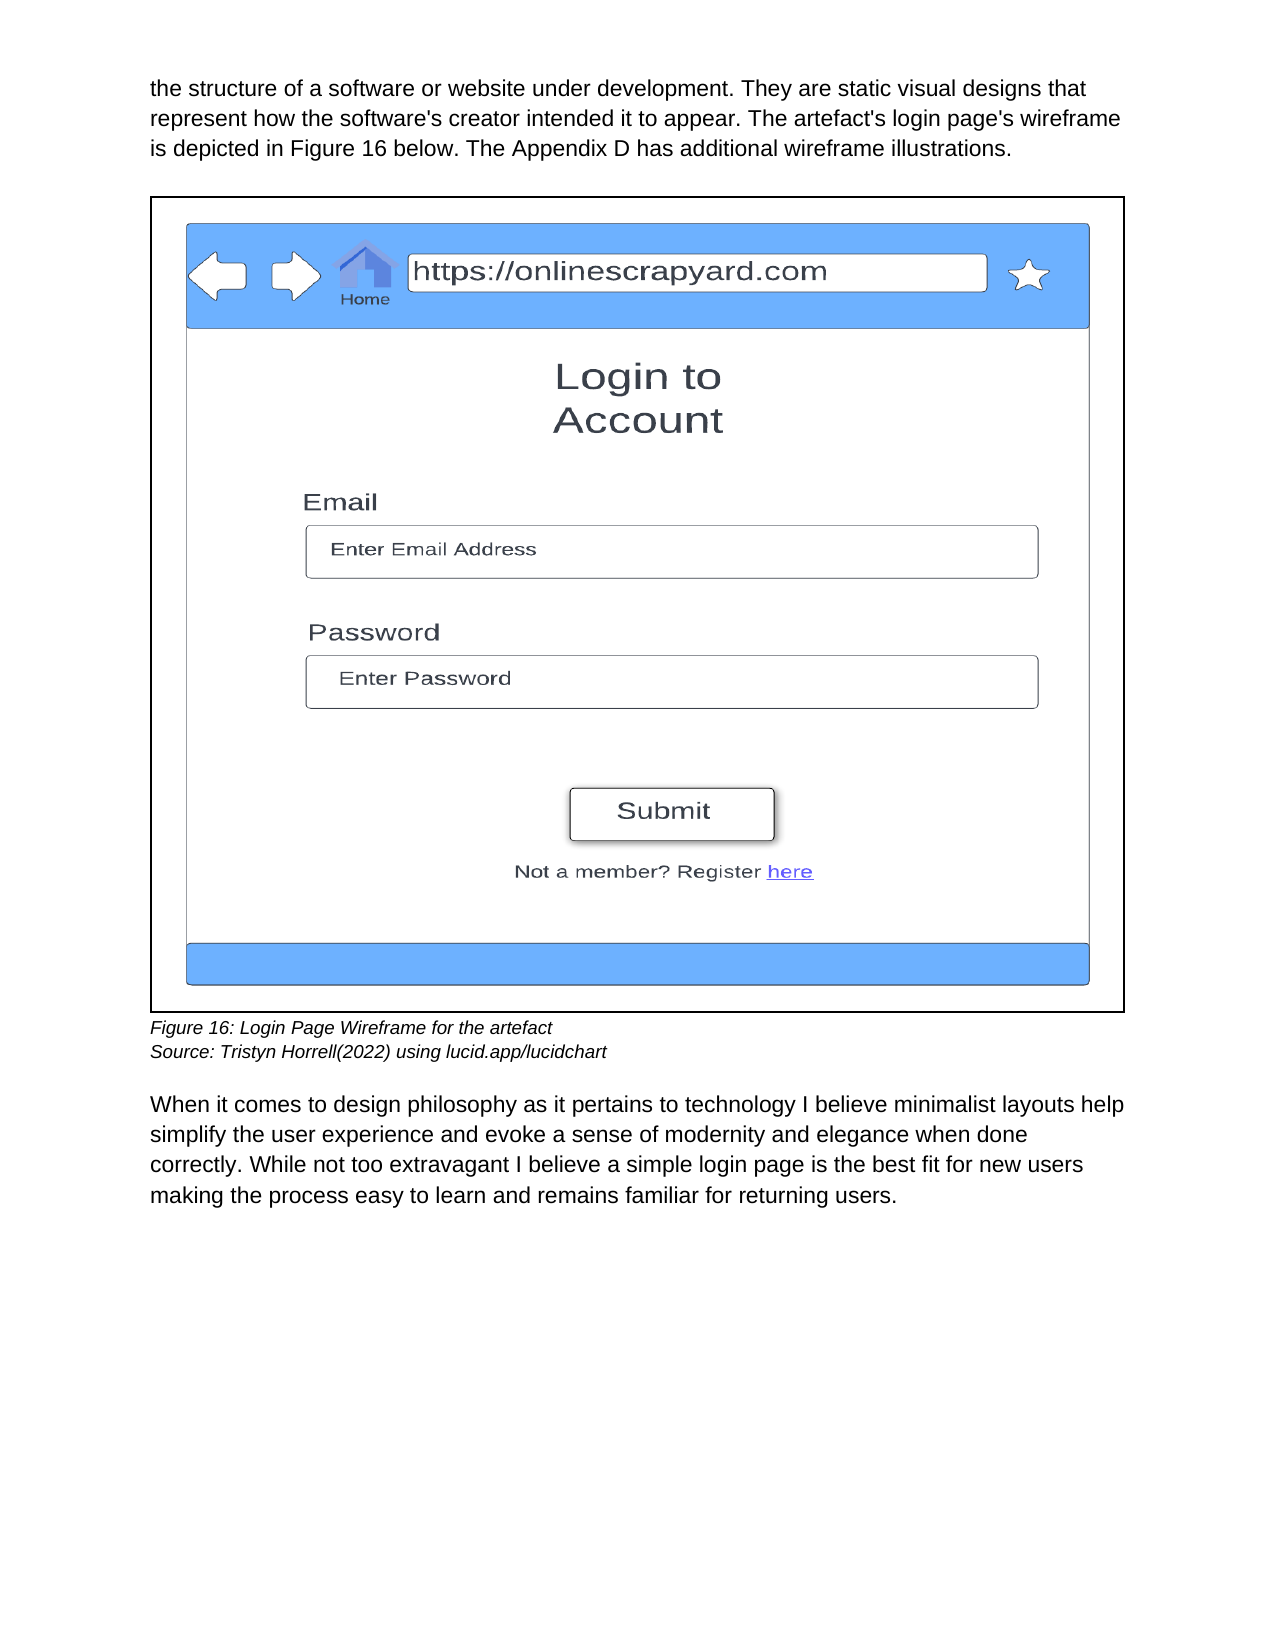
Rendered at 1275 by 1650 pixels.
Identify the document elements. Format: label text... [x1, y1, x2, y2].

text When it comes to design philosophy as it pertains to technology I believe minimalist layouts help simplify the user experience and evoke a sense of modernity and elegance when done correctly. While not too extravagant I believe a simple login page is the best fit for new users making the process easy to learn and remains familiar for returning users. [150, 1091, 1125, 1208]
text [150, 75, 1125, 162]
picture [152, 198, 1123, 1011]
text Figure 16: Login Page Wireframe for the artefact [150, 1017, 1125, 1038]
text Source: Tristyn Horrell(2022) using lucid.app/lucidchart [150, 1041, 1125, 1063]
